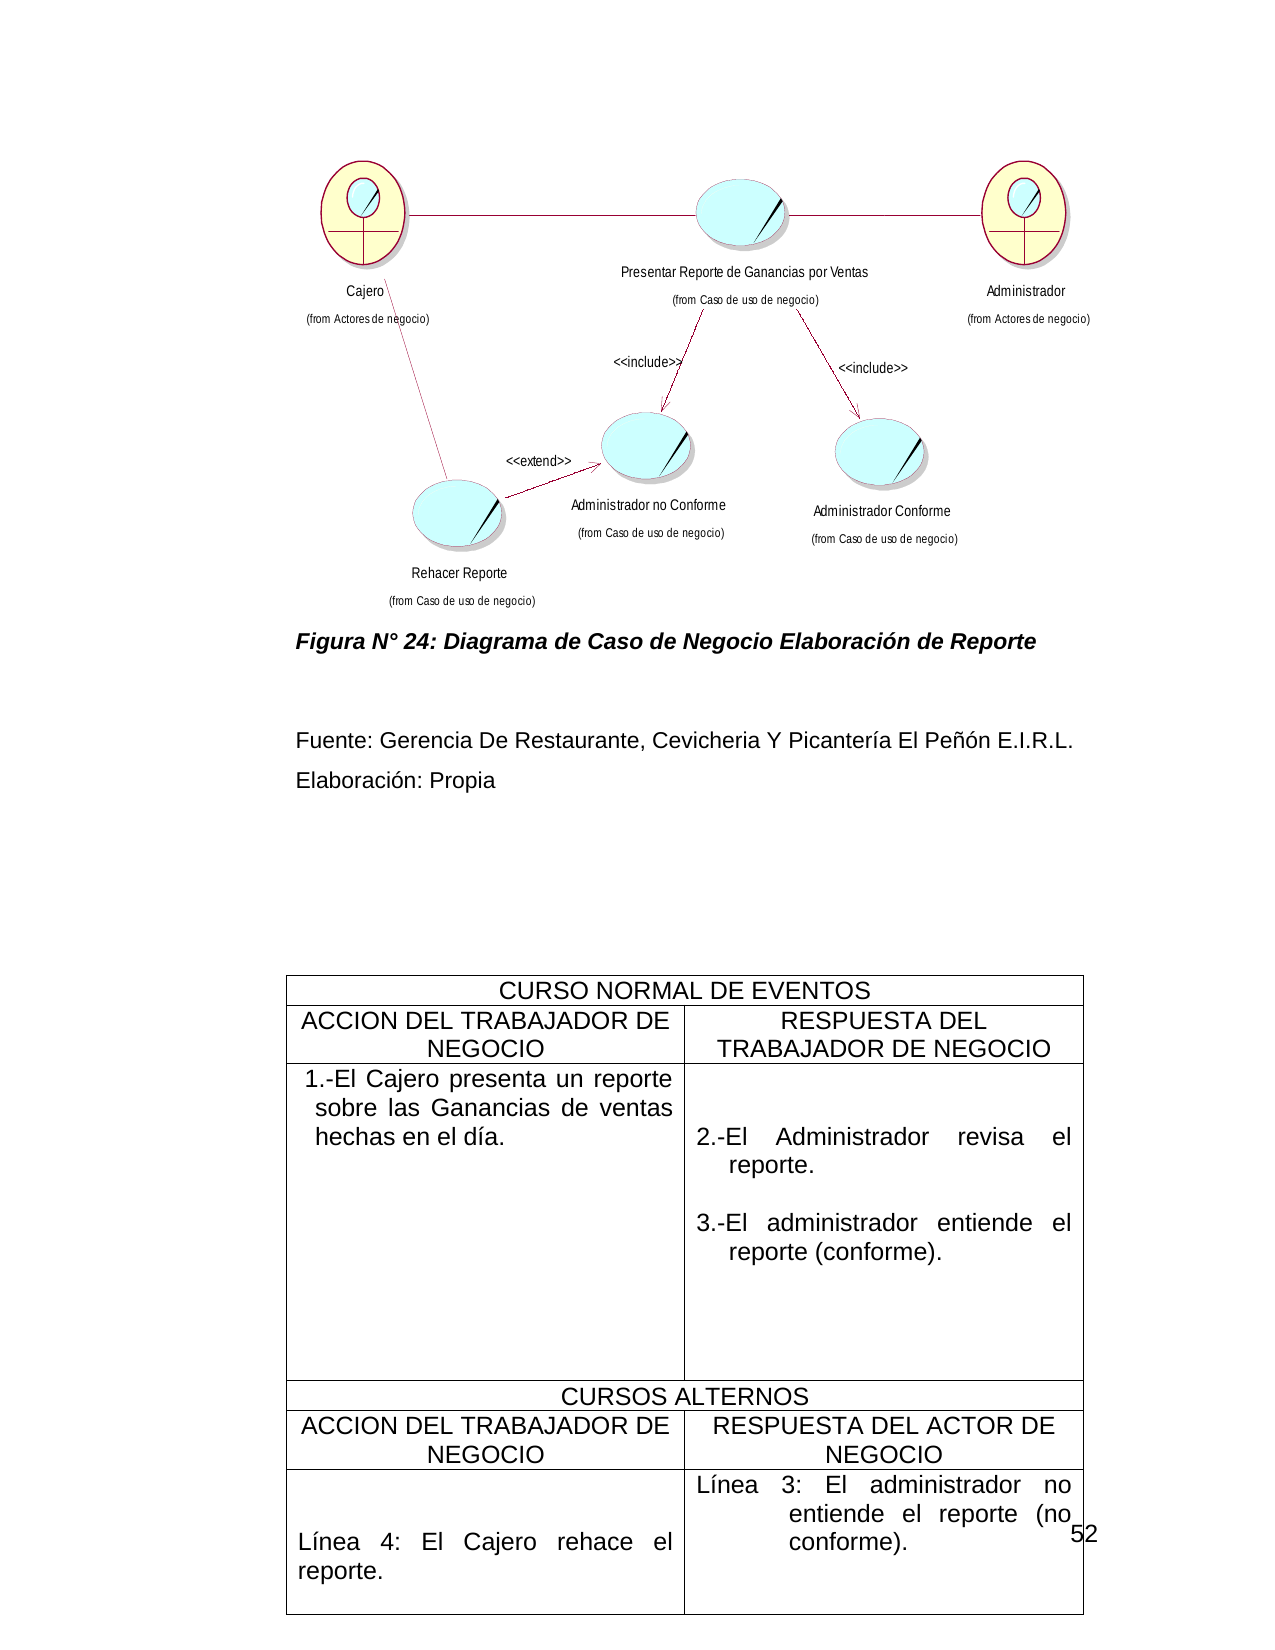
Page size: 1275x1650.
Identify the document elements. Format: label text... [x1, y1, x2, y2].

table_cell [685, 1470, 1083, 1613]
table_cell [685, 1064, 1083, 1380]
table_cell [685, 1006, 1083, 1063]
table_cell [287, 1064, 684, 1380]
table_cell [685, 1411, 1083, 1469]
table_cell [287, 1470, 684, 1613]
text Elaboración: Propia [295, 767, 1098, 793]
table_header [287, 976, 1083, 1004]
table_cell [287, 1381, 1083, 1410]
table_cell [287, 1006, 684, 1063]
text Fuente: Gerencia De Restaurante, Cevicheria Y Picantería El Peñón E.I.R.L. [295, 506, 1098, 754]
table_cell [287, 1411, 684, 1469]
